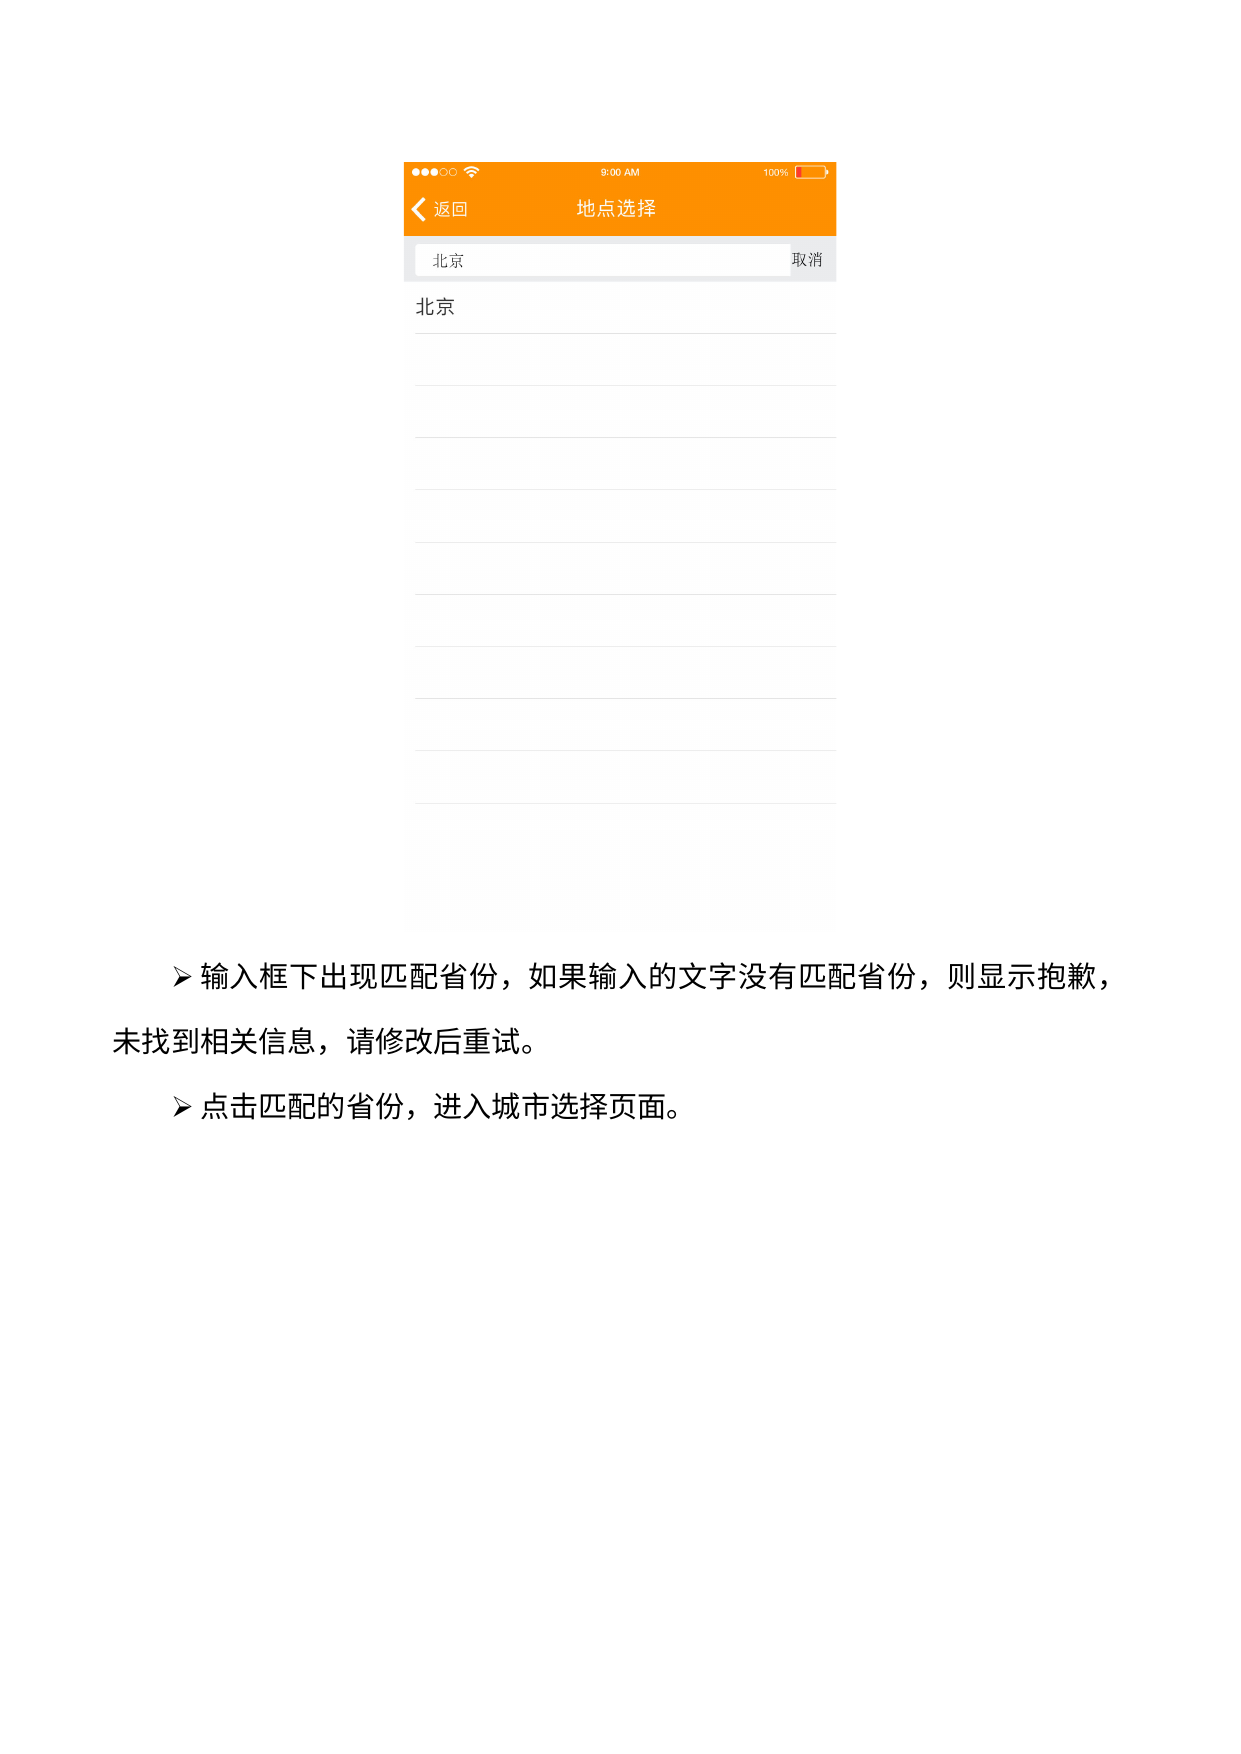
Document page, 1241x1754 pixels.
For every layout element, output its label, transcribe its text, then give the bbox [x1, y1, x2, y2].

list 输入框下出现匹配省份，如果输入的文字没有匹配省份，则显示抱歉，未找到相关信息，请修改后重试。 [112, 942, 1128, 1072]
picture [403, 162, 837, 932]
list 点击匹配的省份，进入城市选择页面。 [112, 1072, 1128, 1137]
